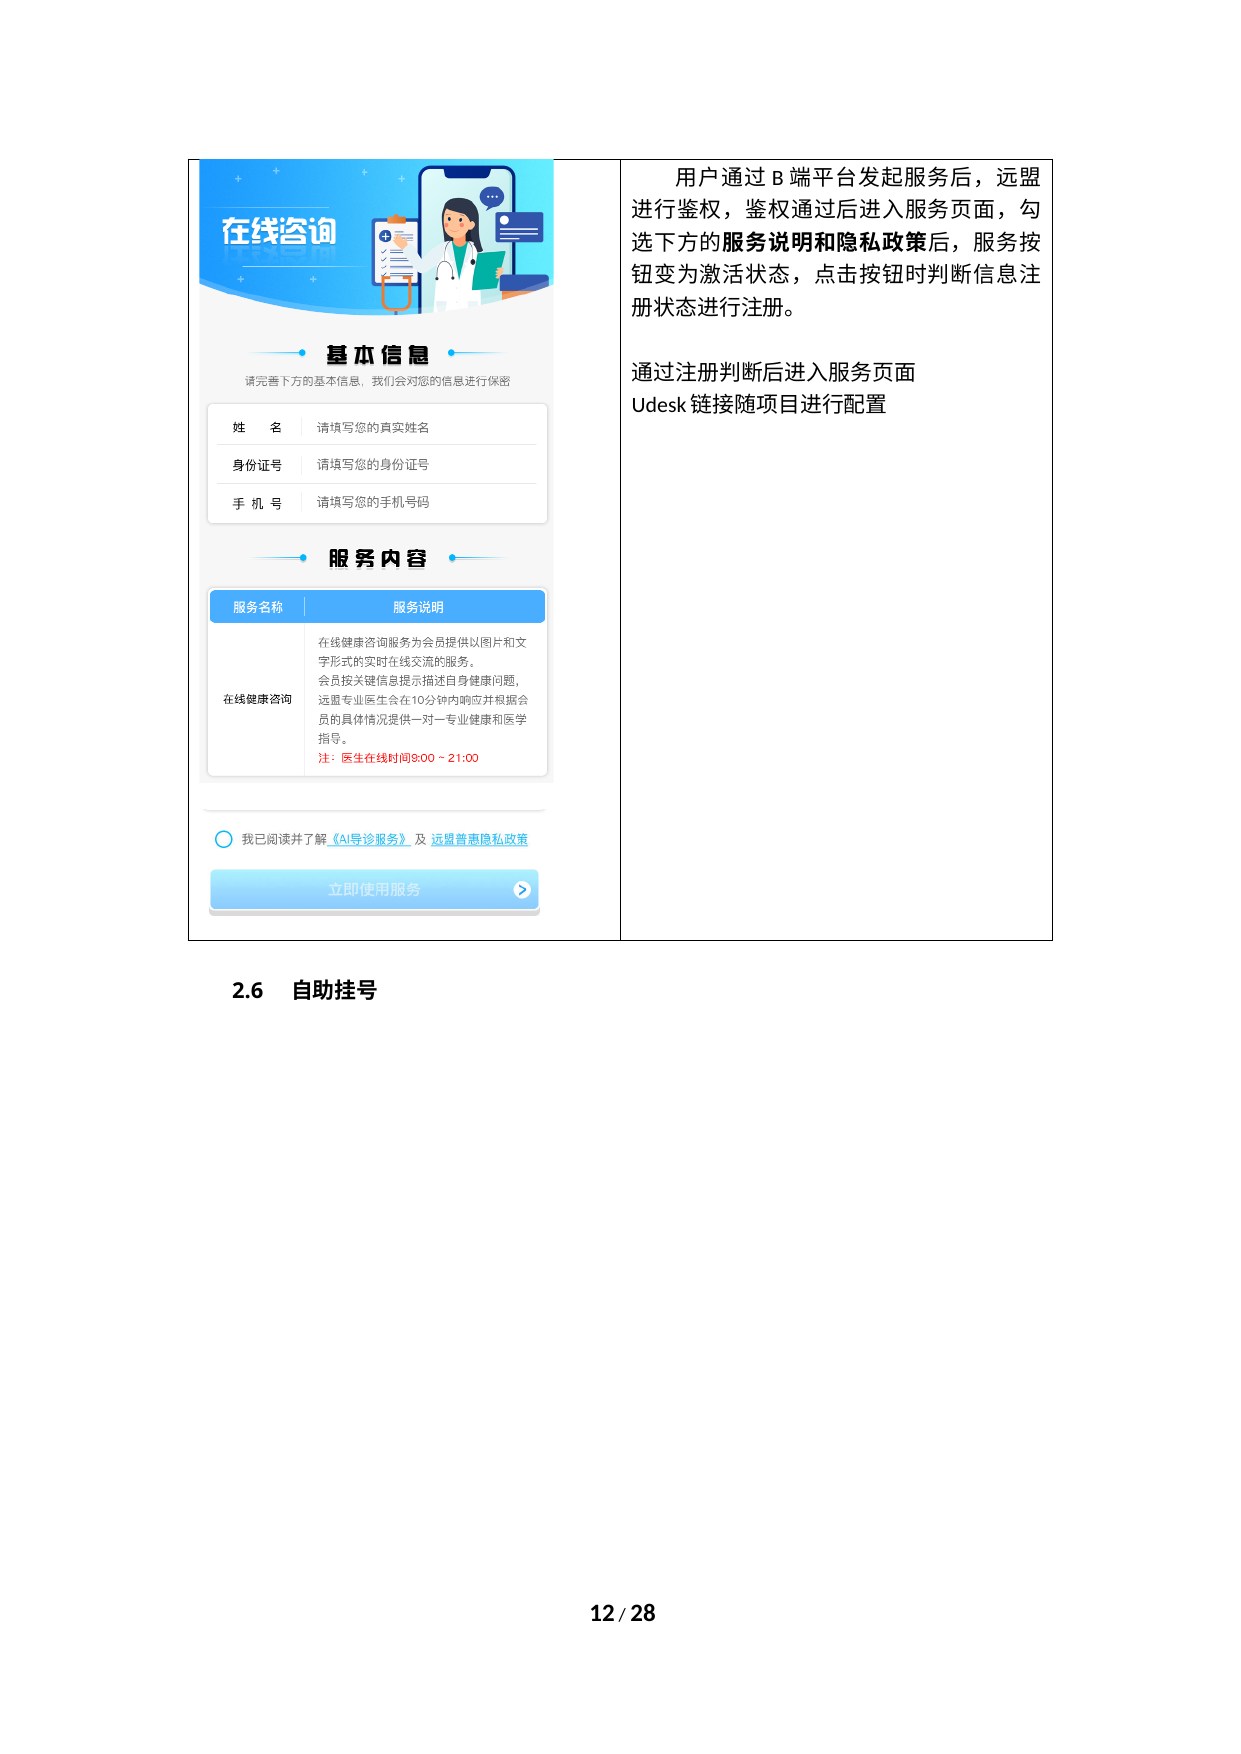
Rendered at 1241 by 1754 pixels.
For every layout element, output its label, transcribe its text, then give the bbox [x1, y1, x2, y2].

table_header [189, 160, 620, 939]
list 自助挂号 [232, 973, 1053, 1006]
table_header 用户通过B端平台发起服务后，远盟进行鉴权，鉴权通过后进入服务页面，勾选下方的服务说明和隐私政策后，服务按钮变为激活状态，点击按钮时判断信息注册状态进行注册。 通过注册判断后进入服务页面 Udesk链接随项目进行配置 [621, 160, 1052, 939]
picture [199, 159, 554, 783]
picture [199, 809, 554, 927]
